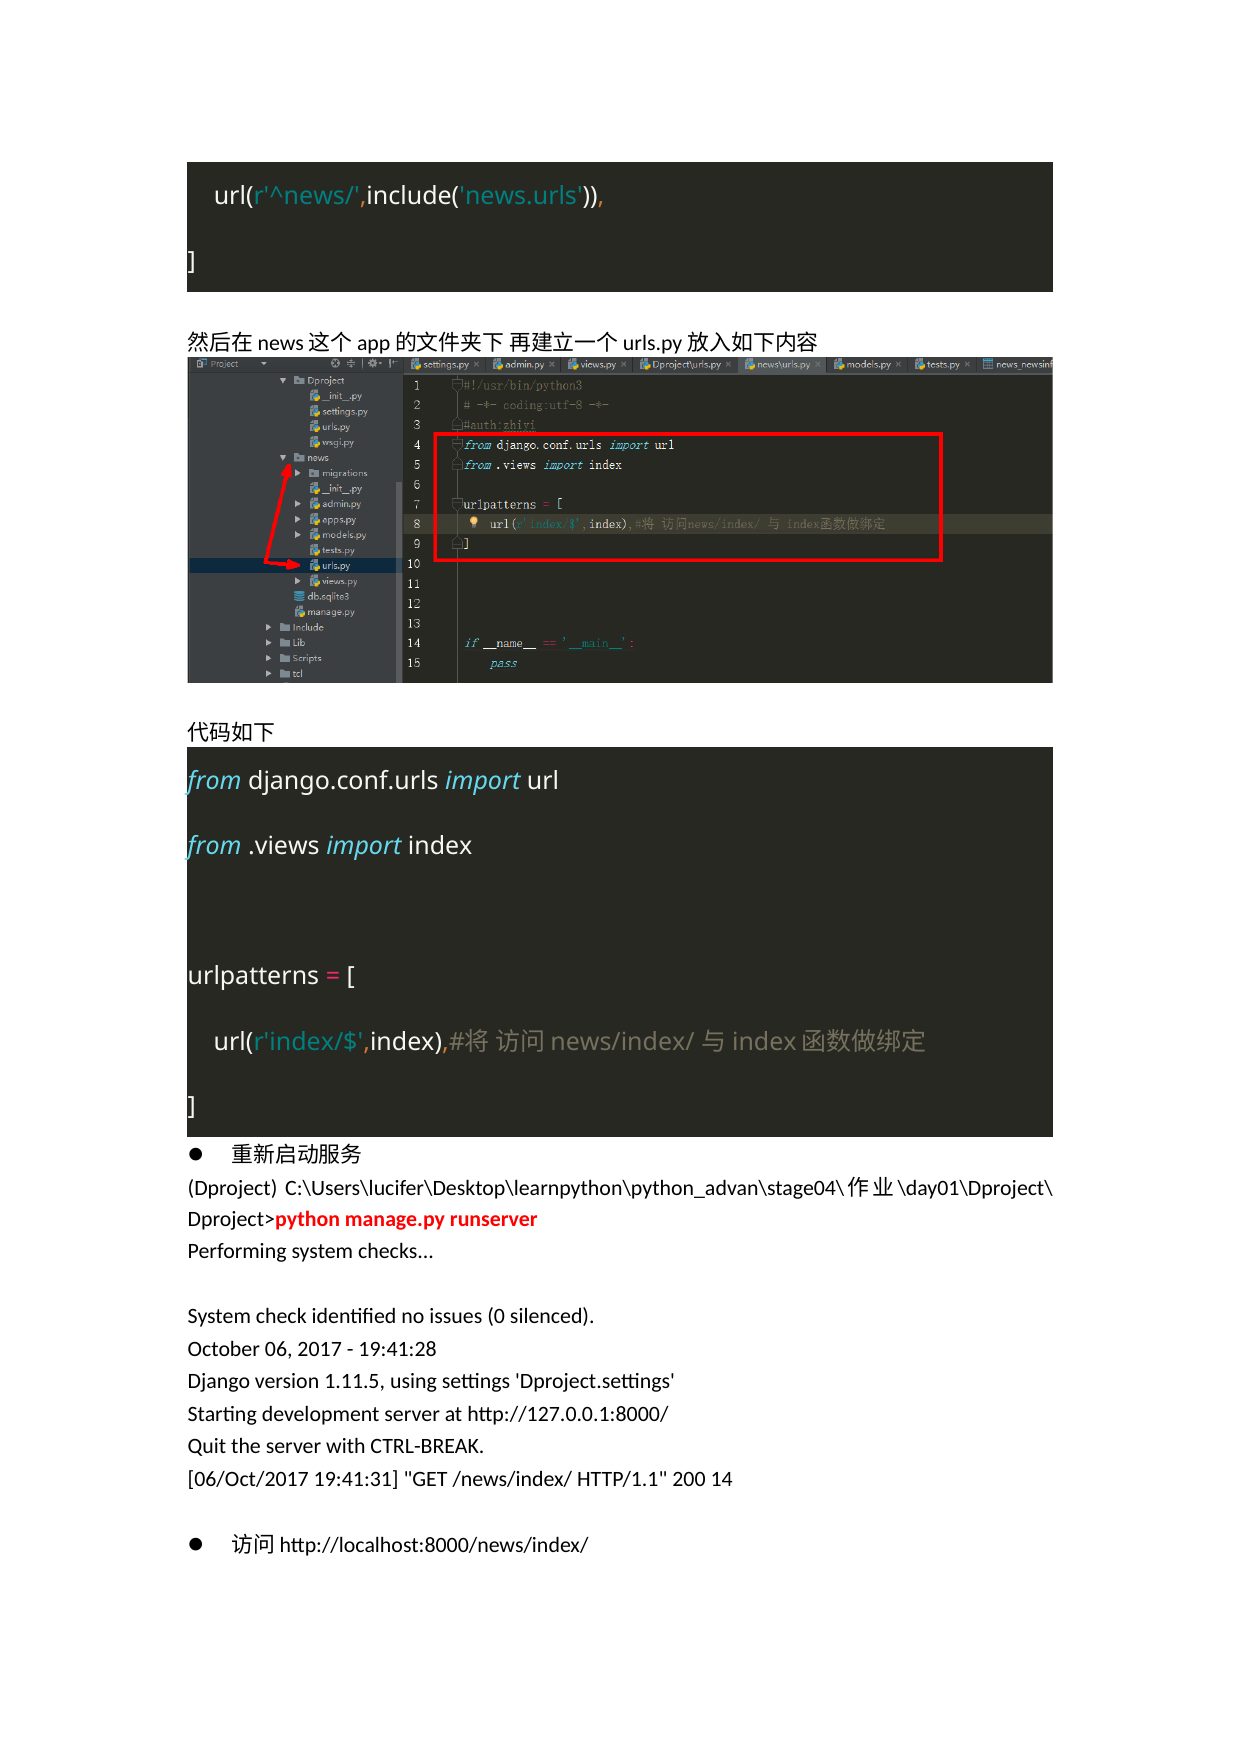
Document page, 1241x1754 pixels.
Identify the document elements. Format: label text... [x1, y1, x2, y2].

text [06/Oct/2017 19:41:31] "GET /news/index/ HTTP/1.1" 200 14 [187, 1462, 1053, 1494]
list 重新启动服务 [187, 1137, 1053, 1169]
text System check identified no issues (0 silenced). [187, 1299, 1053, 1332]
text Performing system checks... [187, 1234, 1053, 1267]
text (Dproject) C:\Users\lucifer\Desktop\learnpython\python_advan\stage04\作业\day01\Dproject\Dproject>python manage.py runserver [187, 1169, 1053, 1234]
list 访问http://localhost:8000/news/index/ [187, 1527, 1053, 1559]
text Quit the server with CTRL-BREAK. [187, 1429, 1053, 1462]
text Django version 1.11.5, using settings 'Dproject.settings' [187, 1364, 1053, 1397]
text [187, 162, 1053, 292]
text Starting development server at http://127.0.0.1:8000/ [187, 1397, 1053, 1429]
text from django.conf.urls import url from .views import index urlpatterns = [ url(r'index/$',index),#将 访问news/index/ 与 index函数做绑定 ] [187, 747, 1053, 1137]
picture [187, 357, 1053, 683]
text 代码如下 [187, 714, 1053, 747]
text October 06, 2017 - 19:41:28 [187, 1332, 1053, 1364]
text 然后在news 这个app的文件夹下 再建立一个urls.py 放入如下内容 [187, 324, 1053, 357]
